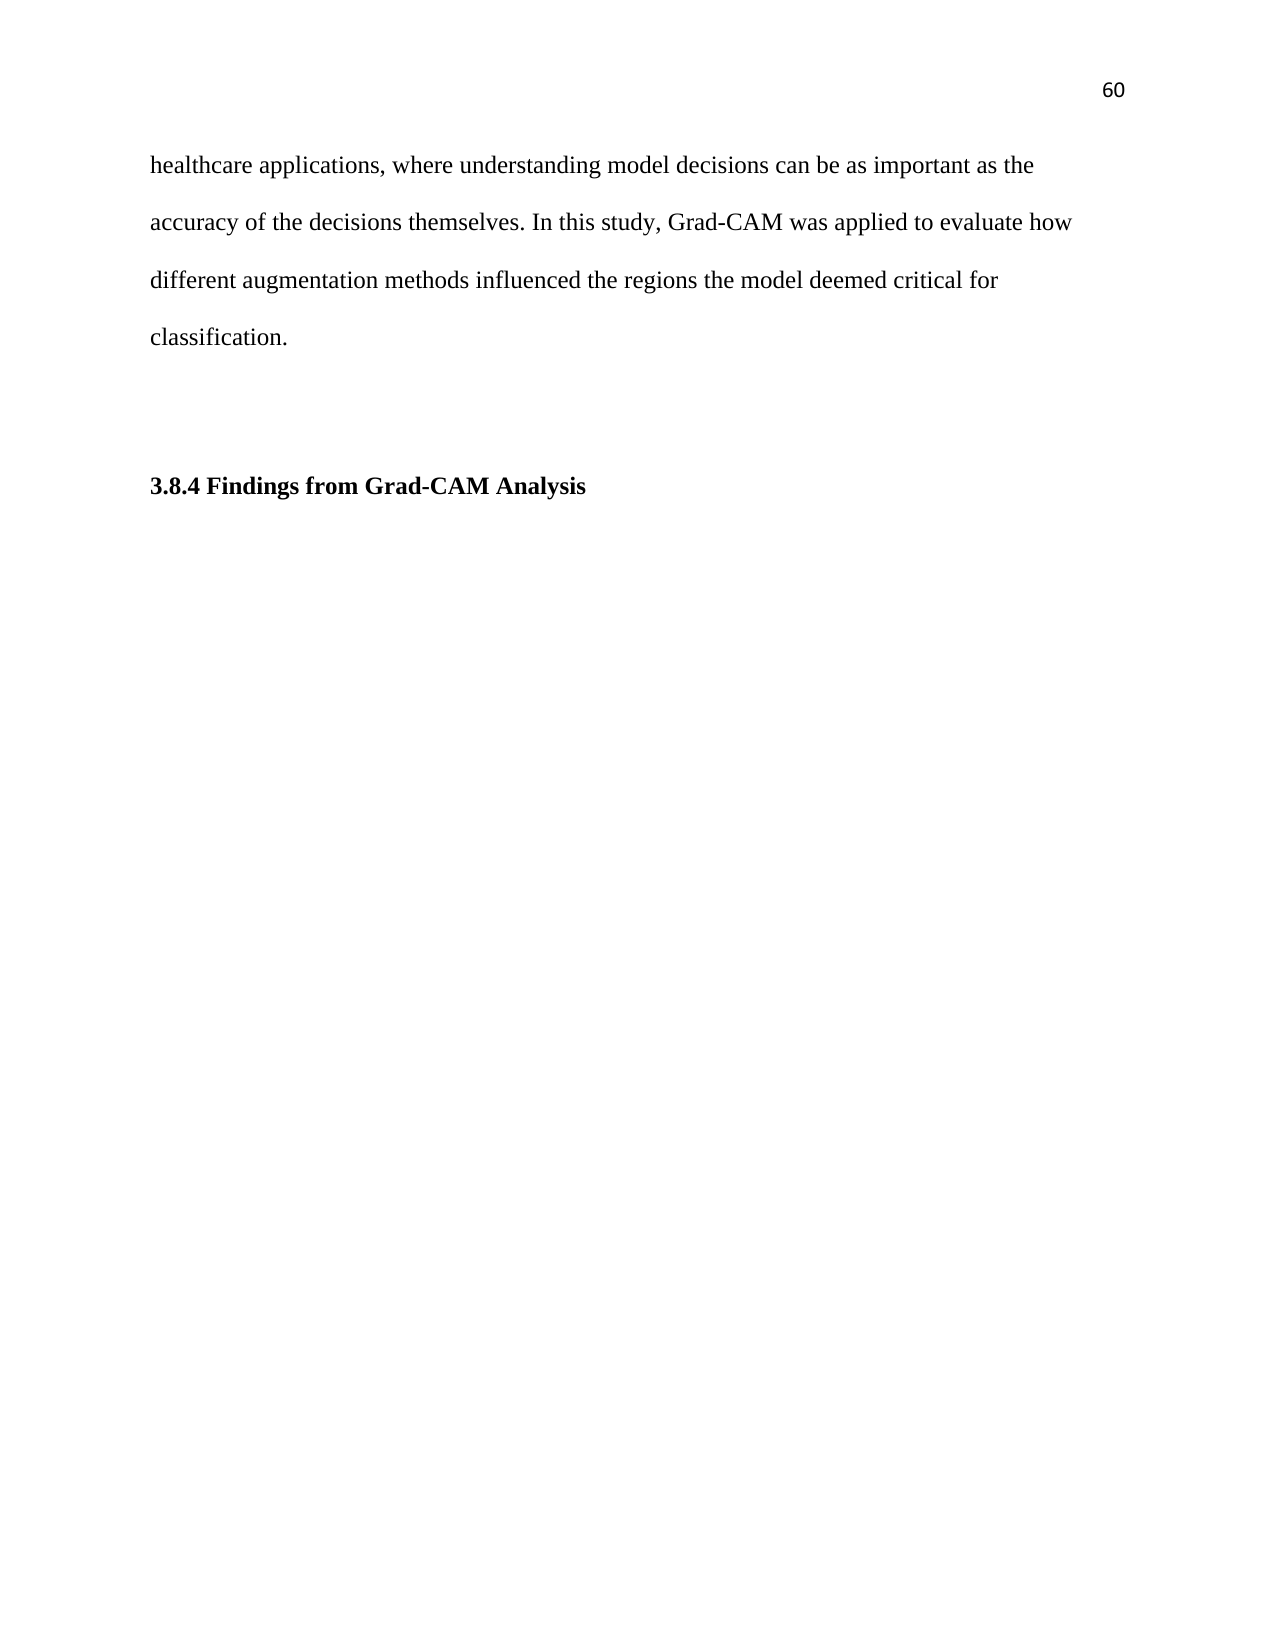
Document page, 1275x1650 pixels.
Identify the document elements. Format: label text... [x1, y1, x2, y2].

text 3.8.4 Findings from Grad-CAM Analysis [150, 471, 1125, 499]
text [150, 150, 1125, 351]
